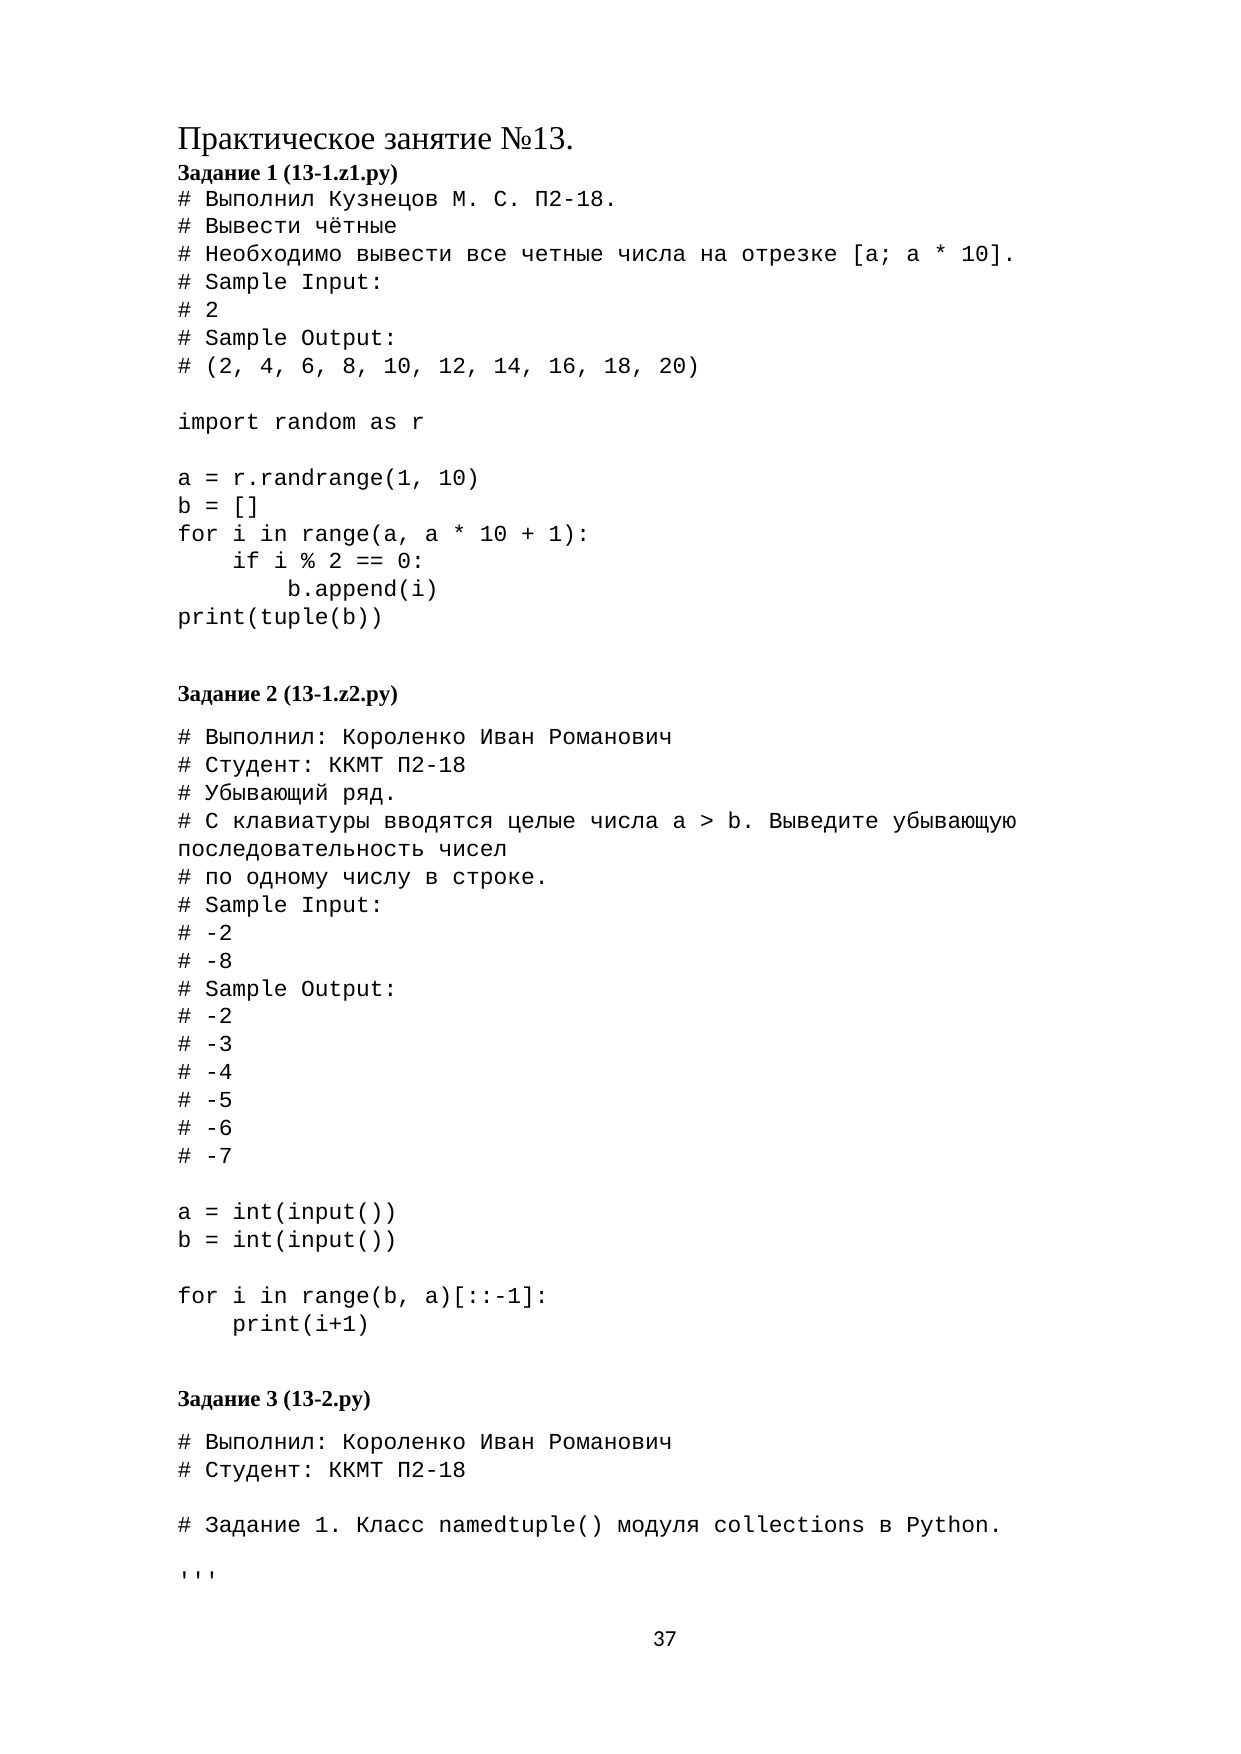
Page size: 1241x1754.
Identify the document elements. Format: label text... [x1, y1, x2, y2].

text print(tuple(b)) [177, 606, 1152, 632]
text # Выполнил Кузнецов М. С. П2-18. [177, 187, 1152, 213]
text # -6 [177, 1116, 1152, 1142]
text # Sample Input: [177, 893, 1152, 919]
text import random as r [177, 410, 1152, 436]
text b = int(input()) [177, 1228, 1152, 1254]
text # Студент: ККМТ П2-18 [177, 753, 1152, 779]
text # -4 [177, 1061, 1152, 1087]
text Задание 3 (13-2.py) [177, 1385, 1152, 1411]
text Практическое занятие №13. Задание 1 (13-1.z1.py) [177, 118, 1152, 185]
text # -2 [177, 921, 1152, 947]
text # 2 [177, 299, 1152, 324]
text ''' [177, 1569, 1152, 1596]
text # Необходимо вывести все четные числа на отрезке [a; a * 10]. [177, 243, 1152, 269]
text Задание 2 (13-1.z2.py) [177, 681, 1152, 707]
text # С клавиатуры вводятся целые числа a > b. Выведите убывающую последовательность чисел [177, 809, 1152, 863]
text b.append(i) [177, 578, 1152, 604]
text if i % 2 == 0: [177, 550, 1152, 576]
text # Выполнил: Короленко Иван Романович [177, 1430, 1152, 1456]
text # Вывести чётные [177, 215, 1152, 241]
text for i in range(b, a)[::-1]: [177, 1284, 1152, 1310]
text # -3 [177, 1033, 1152, 1059]
text a = int(input()) [177, 1200, 1152, 1226]
text # Sample Output: [177, 977, 1152, 1003]
text # Выполнил: Короленко Иван Романович [177, 726, 1152, 752]
text # Студент: ККМТ П2-18 [177, 1458, 1152, 1484]
text # по одному числу в строке. [177, 865, 1152, 891]
text b = [] [177, 494, 1152, 520]
text print(i+1) [177, 1312, 1152, 1338]
text # (2, 4, 6, 8, 10, 12, 14, 16, 18, 20) [177, 354, 1152, 380]
text # -8 [177, 949, 1152, 975]
text for i in range(a, a * 10 + 1): [177, 522, 1152, 548]
text # Убывающий ряд. [177, 781, 1152, 807]
text # -5 [177, 1088, 1152, 1114]
text a = r.randrange(1, 10) [177, 466, 1152, 492]
text # Sample Input: [177, 271, 1152, 297]
text # -7 [177, 1144, 1152, 1170]
text # Sample Output: [177, 327, 1152, 352]
text # Задание 1. Класс namedtuple() модуля collections в Python. [177, 1514, 1152, 1540]
text # -2 [177, 1005, 1152, 1031]
